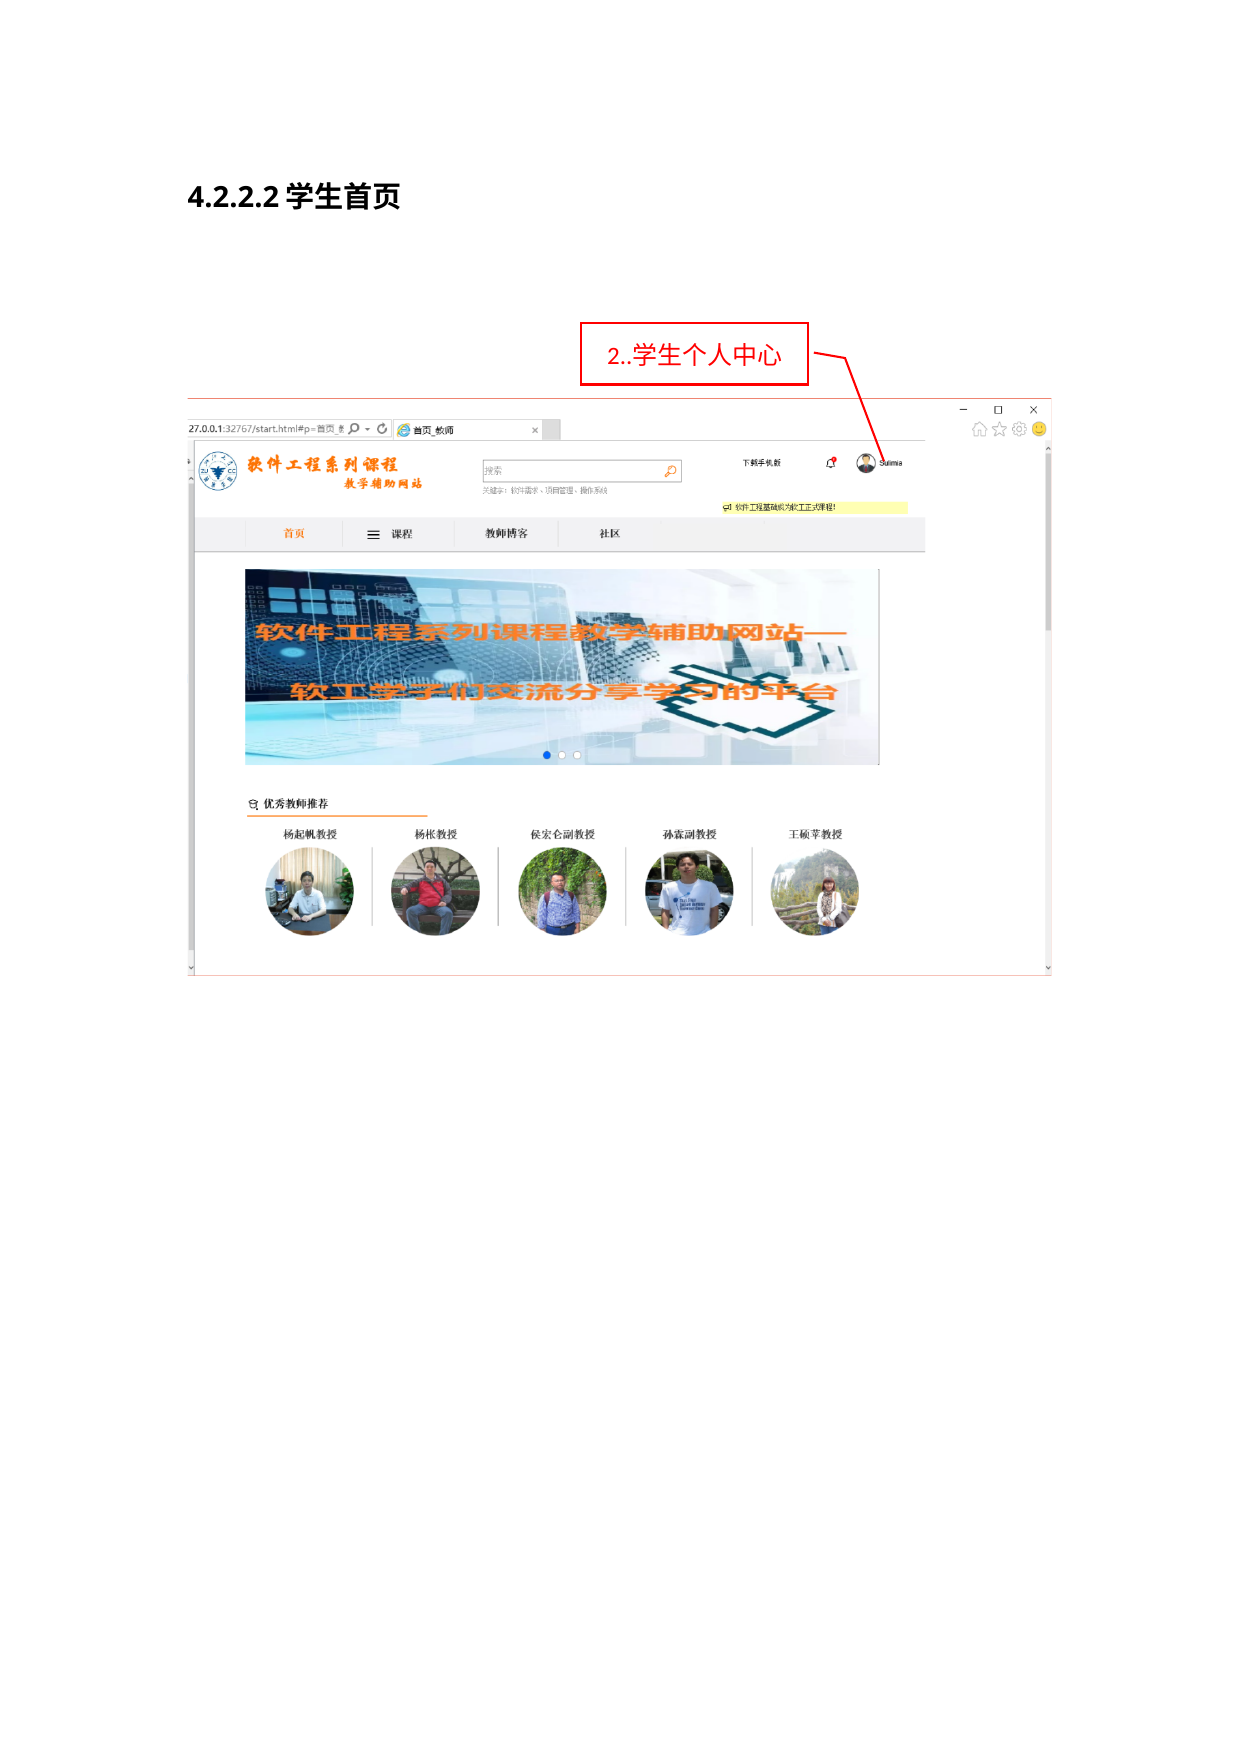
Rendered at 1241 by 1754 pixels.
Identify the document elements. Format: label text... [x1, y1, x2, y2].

subtitle 4.2.2.2学生首页 [187, 162, 1053, 227]
picture [187, 398, 1052, 976]
